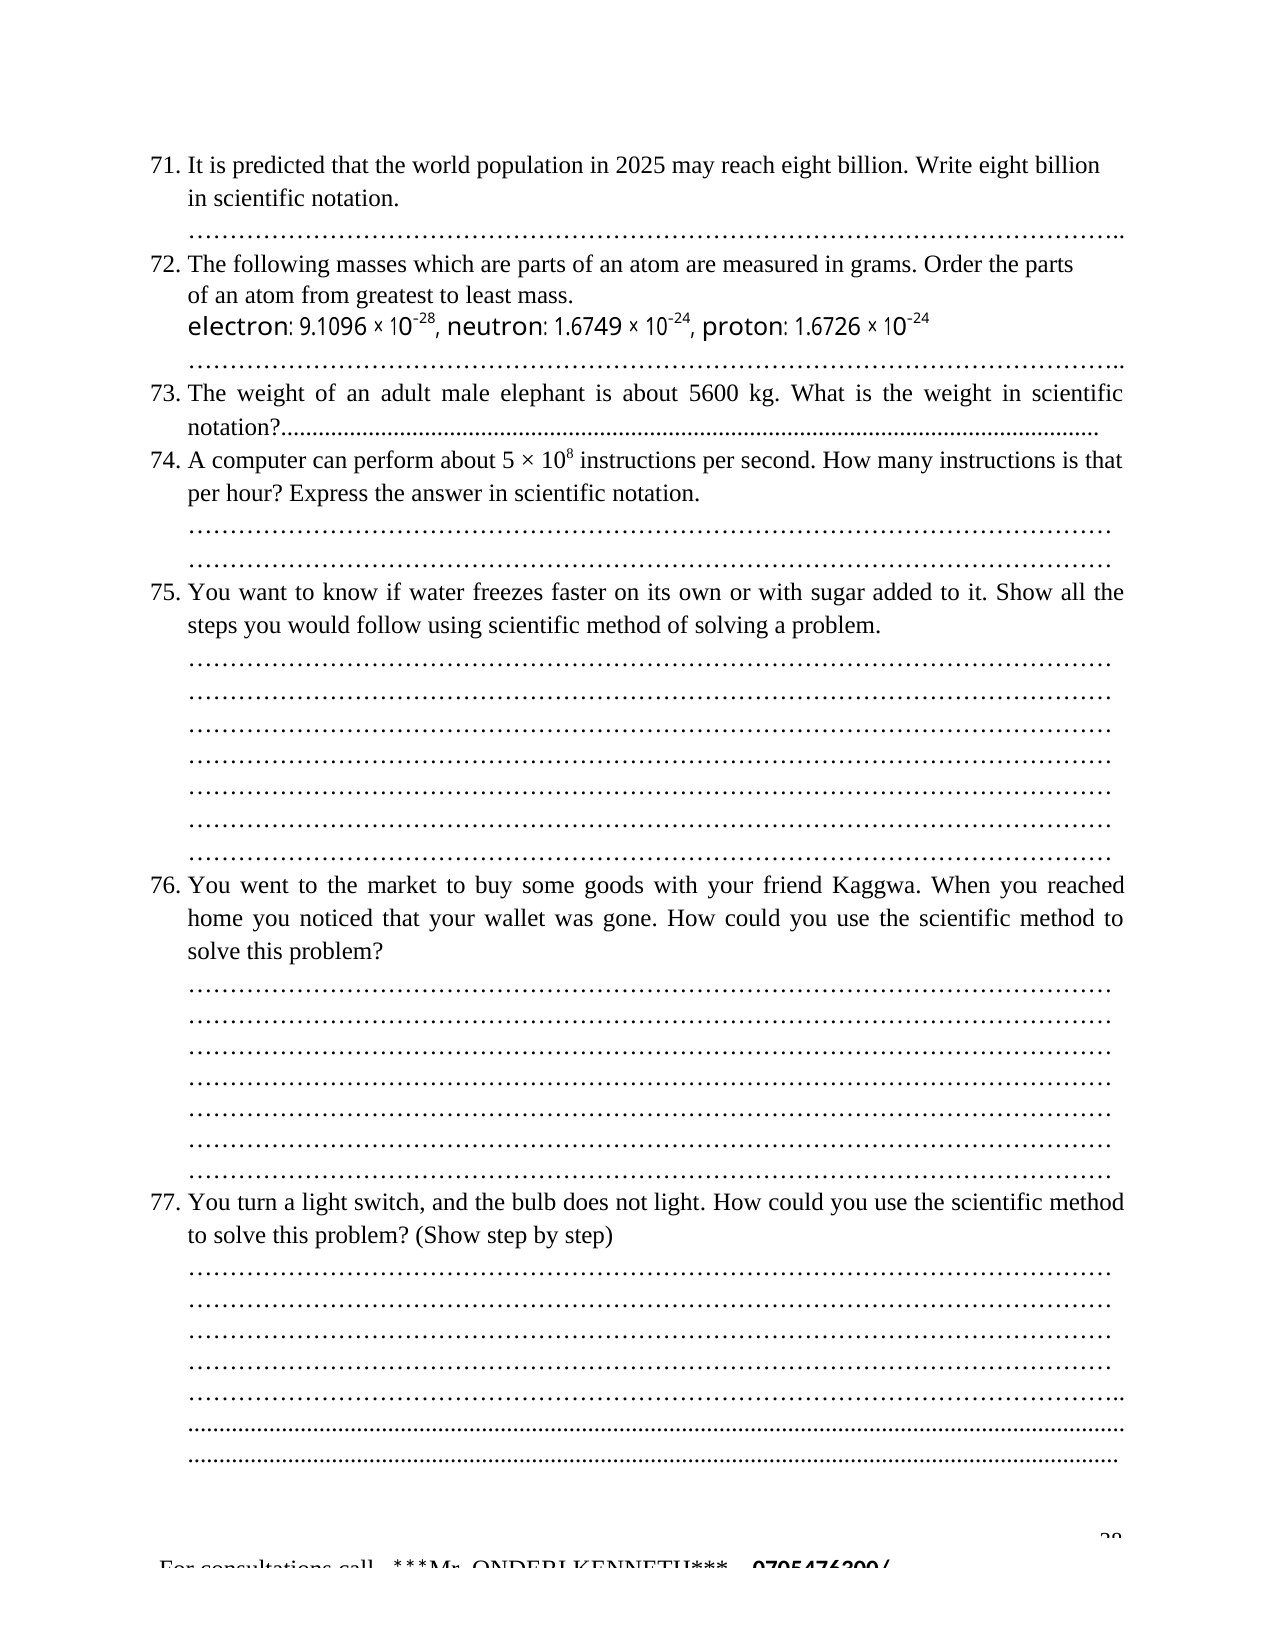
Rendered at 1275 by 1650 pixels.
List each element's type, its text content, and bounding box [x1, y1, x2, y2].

text ………………………………………………………………………………………………… [187, 643, 1219, 672]
list The weight of an adult male elephant is about 5600 kg. What is the weight in scientific notation?................................................................................................................................... [150, 378, 1125, 440]
text ………………………………………………………………………………………………… [187, 969, 1219, 998]
text ………………………………………………………………………………………………… [187, 1346, 1219, 1374]
text ………………………………………………………………………………………………… [187, 1284, 1219, 1312]
list The following masses which are parts of an atom are measured in grams. Order the parts of an atom from greatest to least mass. [150, 249, 1100, 309]
list You want to know if water freezes faster on its own or with sugar added to it. Show all the steps you would follow using scientific method of solving a problem. [150, 577, 1126, 639]
list You turn a light switch, and the bulb does not light. How could you use the scientific method to solve this problem? (Show step by step) [150, 1187, 1126, 1248]
text ………………………………………………………………………………………………… [187, 771, 1219, 800]
text ………………………………………………………………………………………………… [187, 740, 1219, 769]
list You went to the market to buy some goods with your friend Kaggwa. When you reached home you noticed that your wallet was gone. How could you use the scientific method to solve this problem? [150, 870, 1125, 965]
text ………………………………………………………………………………………………… [187, 709, 1219, 738]
text ………………………………………………………………………………………………… [187, 1156, 1219, 1184]
text electron: 9.1096 × 10-28, neutron: 1.6749 × 10-24, proton: 1.6726 × 10-24 [187, 311, 1219, 341]
text ..................................................................................................................................................... [187, 1439, 1219, 1468]
text ………………………………………………………………………………………………… [187, 1253, 1219, 1281]
text ………………………………………………………………………………………………… [187, 511, 1219, 539]
text ………………………………………………………………………………………………… [187, 1315, 1219, 1344]
text ………………………………………………………………………………………………… [187, 1124, 1219, 1153]
text ………………………………………………………………………………………………….. [187, 1377, 1219, 1406]
text ………………………………………………………………………………………………… [187, 1062, 1219, 1091]
text ………………………………………………………………………………………………… [187, 837, 1219, 866]
list A computer can perform about 5 × 108 instructions per second. How many instructions is that per hour? Express the answer in scientific notation. [150, 445, 1125, 507]
text ………………………………………………………………………………………………… [187, 1000, 1219, 1029]
text ………………………………………………………………………………………………… [187, 676, 1219, 705]
list It is predicted that the world population in 2025 may reach eight billion. Write eight billion in scientific notation. [150, 150, 1125, 212]
text ………………………………………………………………………………………………… [187, 1031, 1219, 1060]
text ………………………………………………………………………………………………… [187, 804, 1219, 833]
text ...................................................................................................................................................... [187, 1408, 1219, 1437]
text ………………………………………………………………………………………………….. [187, 346, 1219, 374]
text ………………………………………………………………………………………………… [187, 544, 1219, 572]
text ………………………………………………………………………………………………… [187, 1093, 1219, 1122]
text ………………………………………………………………………………………………….. [187, 216, 1219, 244]
